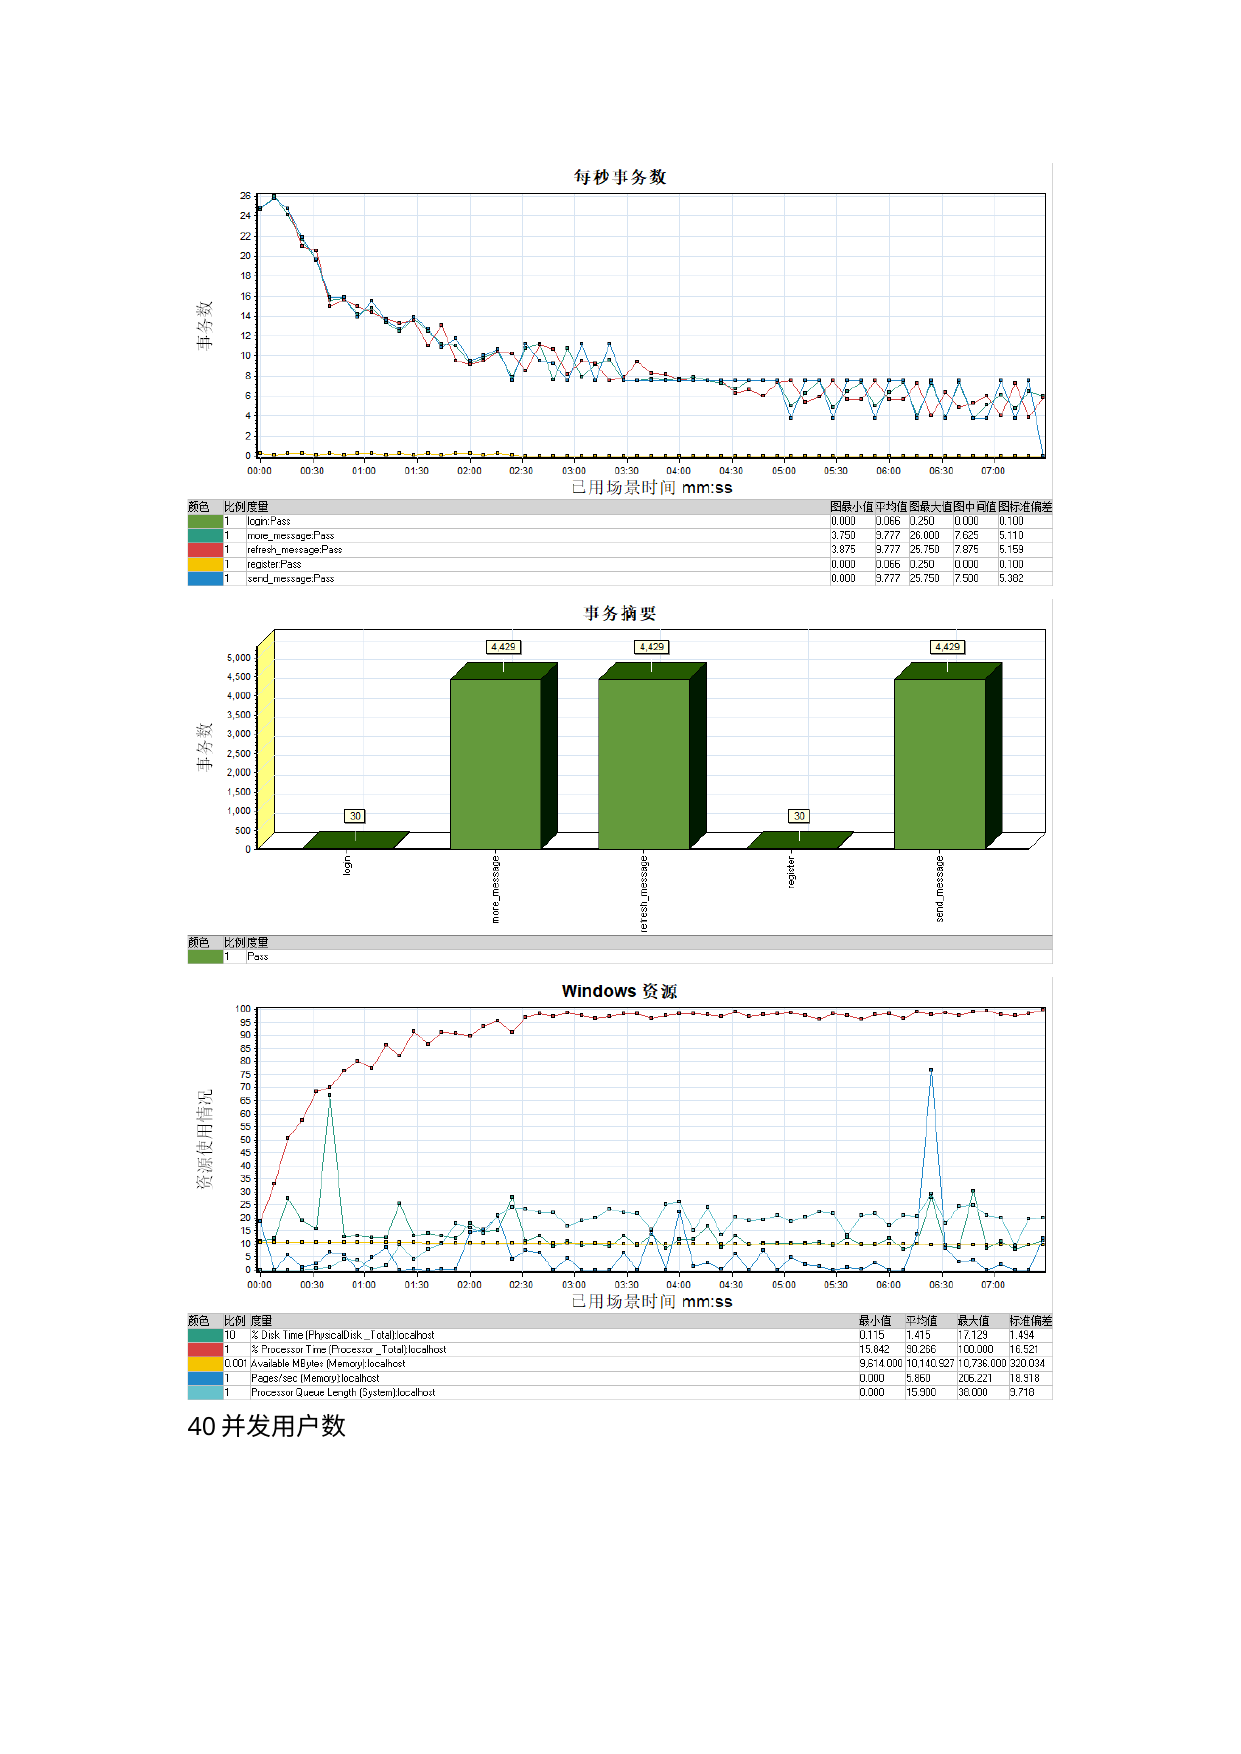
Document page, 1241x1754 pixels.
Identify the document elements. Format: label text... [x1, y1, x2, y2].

text 40并发用户数 [187, 1406, 1053, 1442]
picture [187, 599, 1053, 964]
picture [187, 977, 1053, 1400]
picture [187, 163, 1053, 586]
